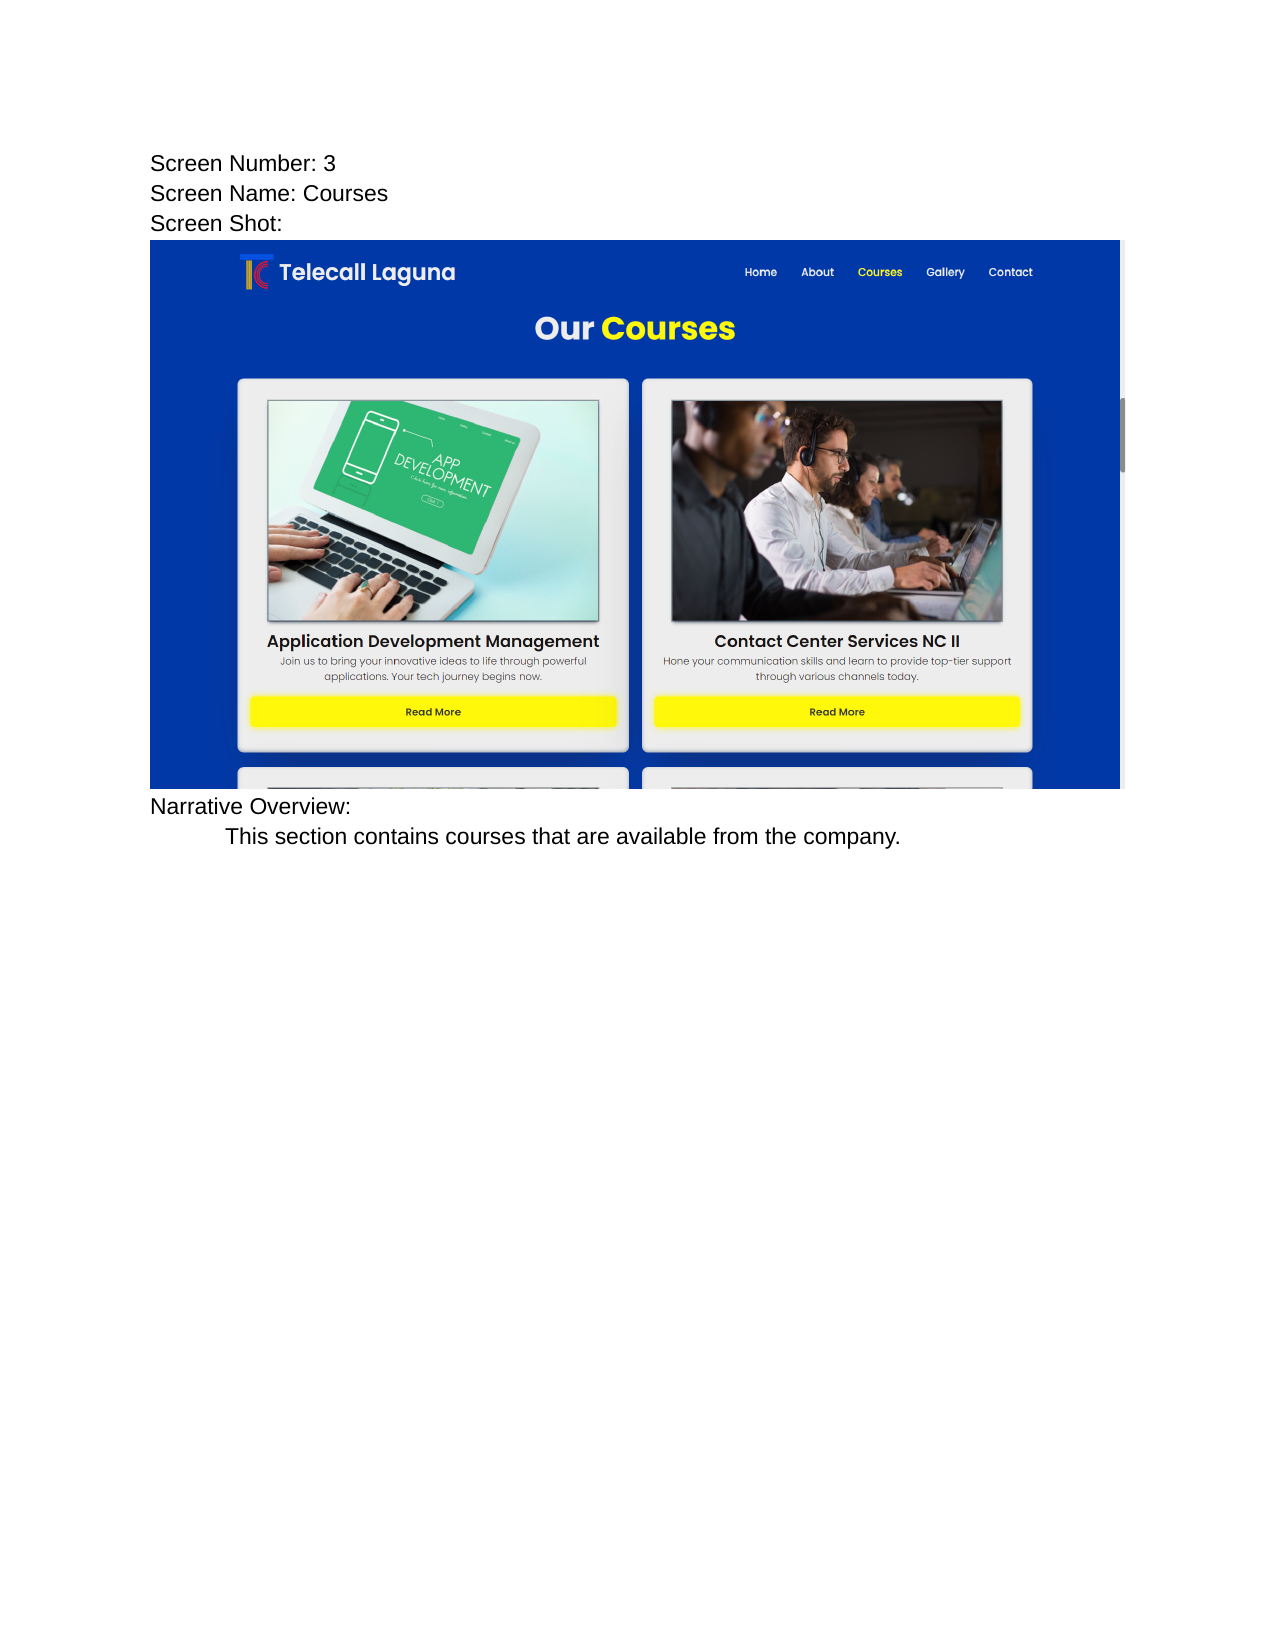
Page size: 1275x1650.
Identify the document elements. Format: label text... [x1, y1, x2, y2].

text Screen Shot: [150, 210, 1125, 237]
text This section contains courses that are available from the company. [150, 823, 1125, 849]
text Screen Name: Courses [150, 180, 1125, 207]
picture [150, 240, 1125, 789]
text Screen Number: 3 [150, 150, 1125, 176]
text Narrative Overview: [150, 793, 1125, 819]
